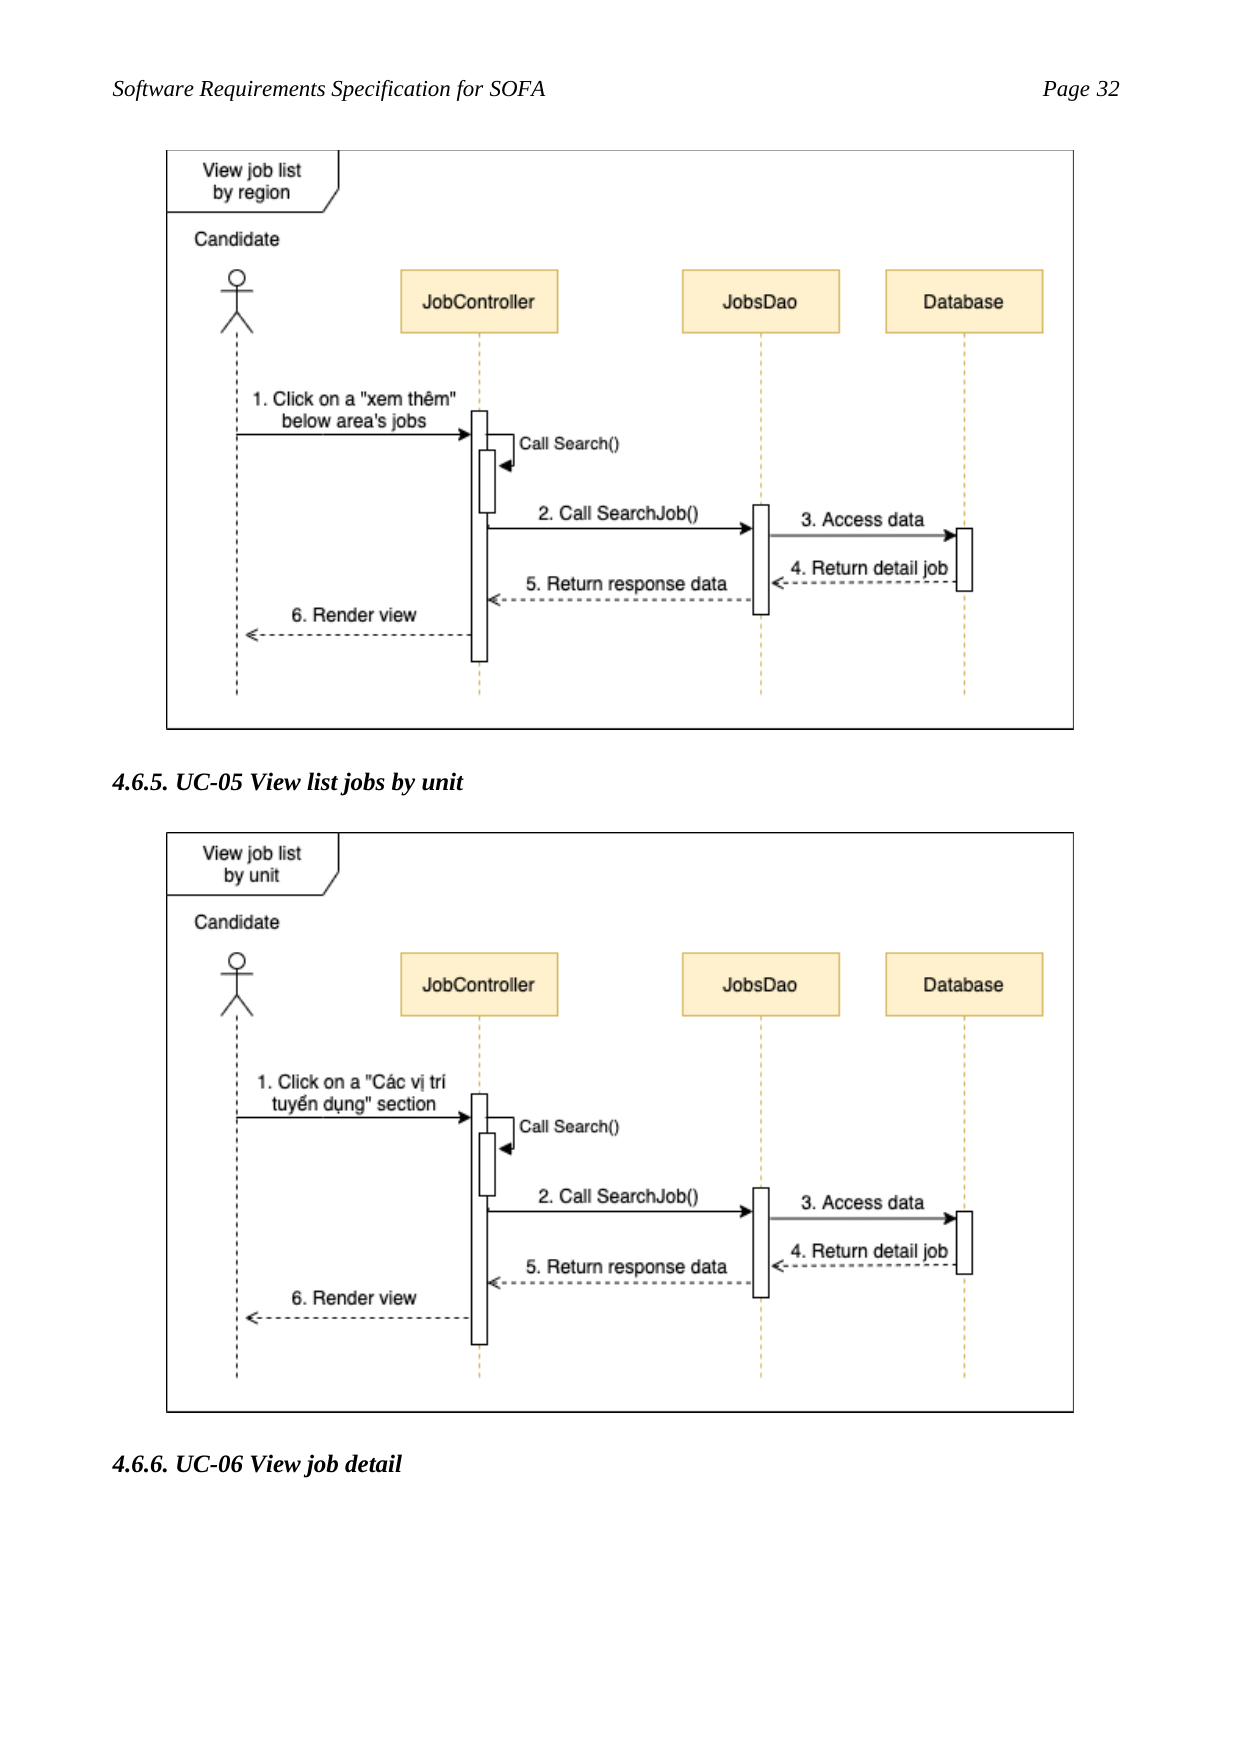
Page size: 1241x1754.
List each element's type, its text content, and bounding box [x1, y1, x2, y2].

text 4.6.5. UC-05 View list jobs by unit [112, 767, 1128, 795]
picture [166, 832, 1074, 1413]
text 4.6.6. UC-06 View job detail [112, 1449, 1128, 1478]
picture [166, 150, 1074, 730]
